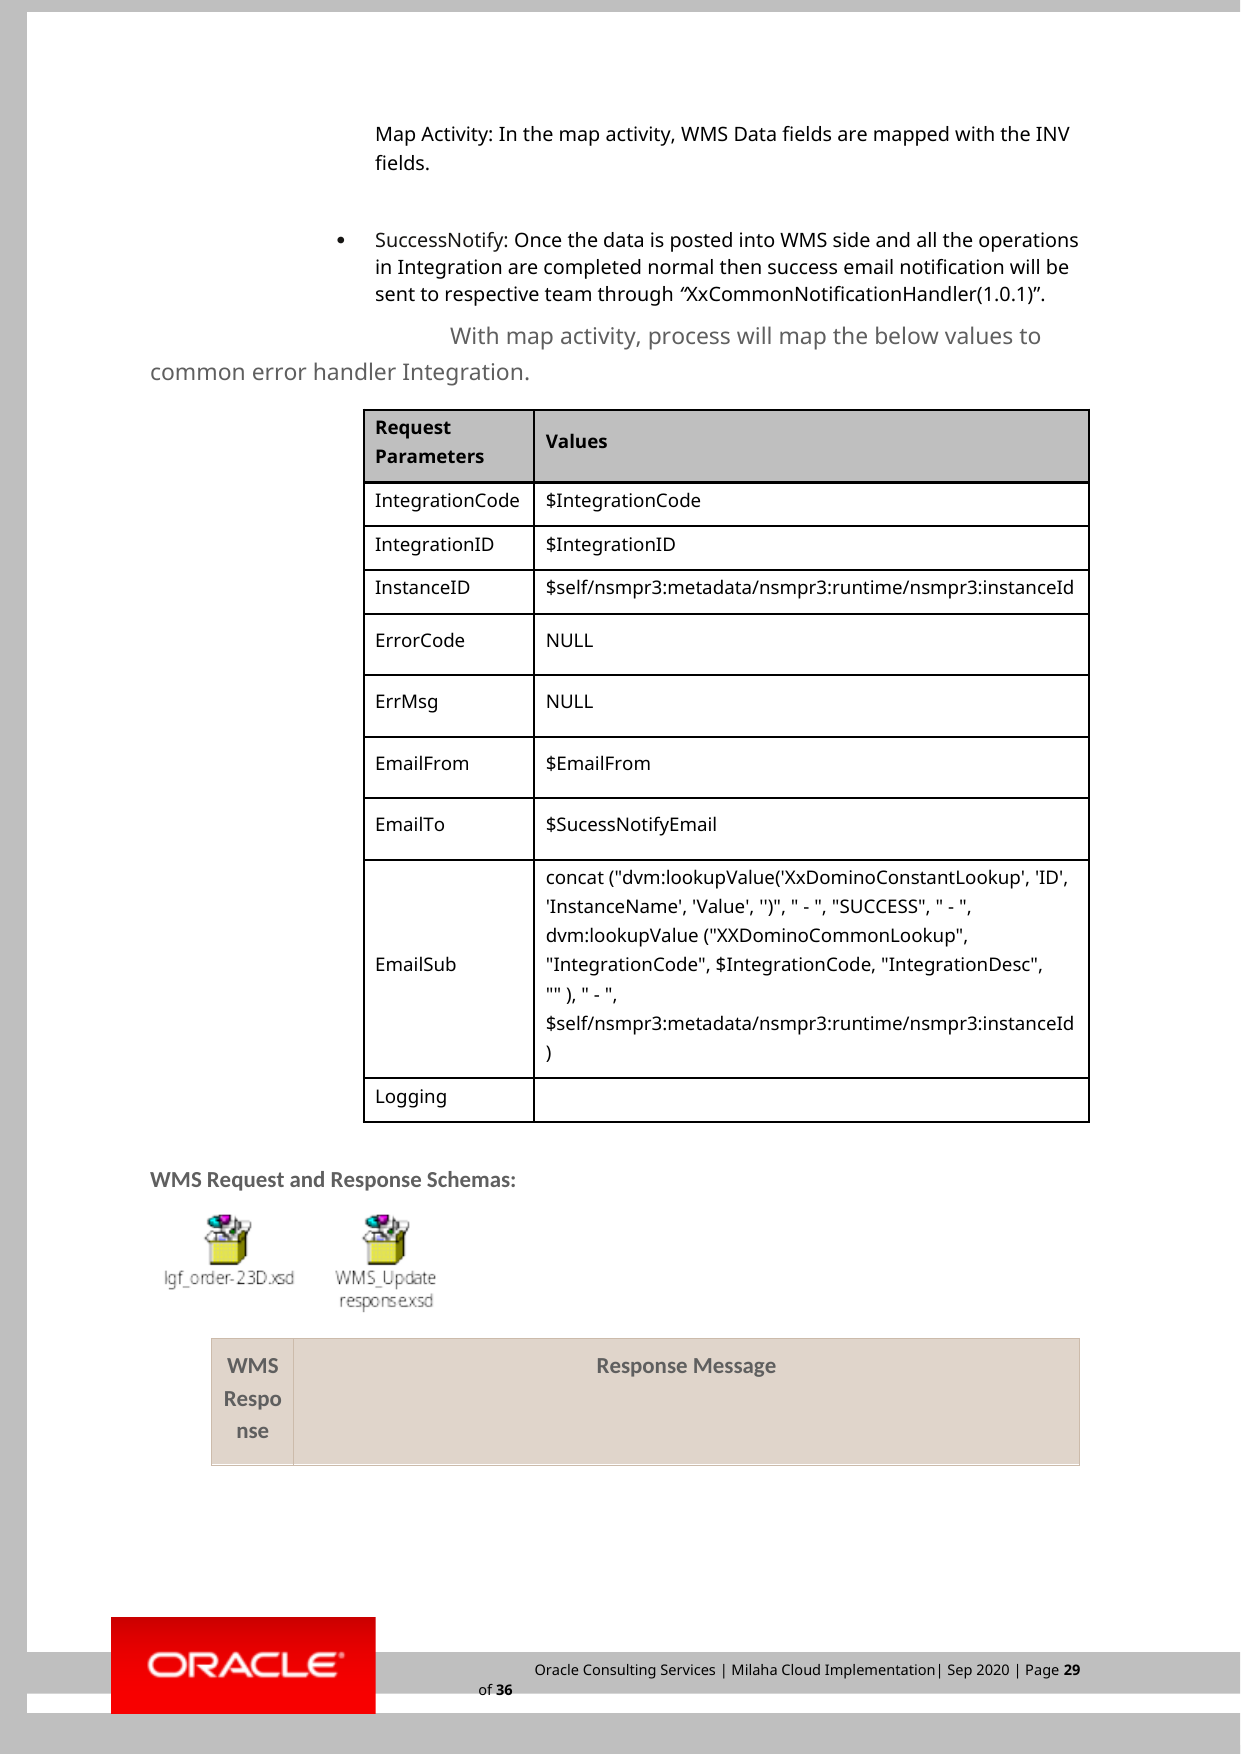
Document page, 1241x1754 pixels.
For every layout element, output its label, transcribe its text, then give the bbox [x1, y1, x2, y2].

table_cell $IntegrationCode [535, 484, 1088, 525]
table_cell NULL [535, 676, 1088, 736]
table_cell EmailTo [365, 799, 533, 858]
text Map Activity: In the map activity, WMS Data fields are mapped with the INV fields. [375, 118, 1090, 176]
text WMS Request and Response Schemas: [150, 1165, 1090, 1193]
table_cell ErrMsg [365, 676, 533, 736]
table_cell concat ("dvm:lookupValue('XxDominoConstantLookup', 'ID', 'InstanceName', 'Value', '')", " - ", "SUCCESS", " - ", dvm:lookupValue ("XXDominoCommonLookup", "IntegrationCode", $IntegrationCode, "IntegrationDesc", "" ), " - ", $self/nsmpr3:metadata/nsmpr3:runtime/nsmpr3:instanceId ) [535, 861, 1088, 1077]
table_cell [535, 1079, 1088, 1121]
table_header Response Message [294, 1339, 1079, 1464]
table_cell ErrorCode [365, 615, 533, 674]
picture [111, 1617, 376, 1714]
table_header WMS Response [212, 1339, 293, 1464]
table_header Request Parameters [365, 411, 533, 481]
table_cell InstanceID [365, 571, 533, 613]
table_header Values [535, 411, 1088, 481]
table_cell $IntegrationID [535, 527, 1088, 569]
table_cell NULL [535, 615, 1088, 674]
text With map activity, process will map the below values to common error handler Integration. [150, 320, 1090, 387]
list SuccessNotify: Once the data is posted into WMS side and all the operations in Integration are completed normal then success email notification will be sent to respective team through “XxCommonNotificationHandler(1.0.1)”. [337, 226, 1090, 307]
table_cell EmailSub [365, 861, 533, 1077]
table_cell $EmailFrom [535, 738, 1088, 797]
table_cell Logging [365, 1079, 533, 1121]
table_cell IntegrationID [365, 527, 533, 569]
table_cell $SucessNotifyEmail [535, 799, 1088, 858]
table_cell EmailFrom [365, 738, 533, 797]
table_cell IntegrationCode [365, 484, 533, 525]
table_cell $self/nsmpr3:metadata/nsmpr3:runtime/nsmpr3:instanceId [535, 571, 1088, 613]
